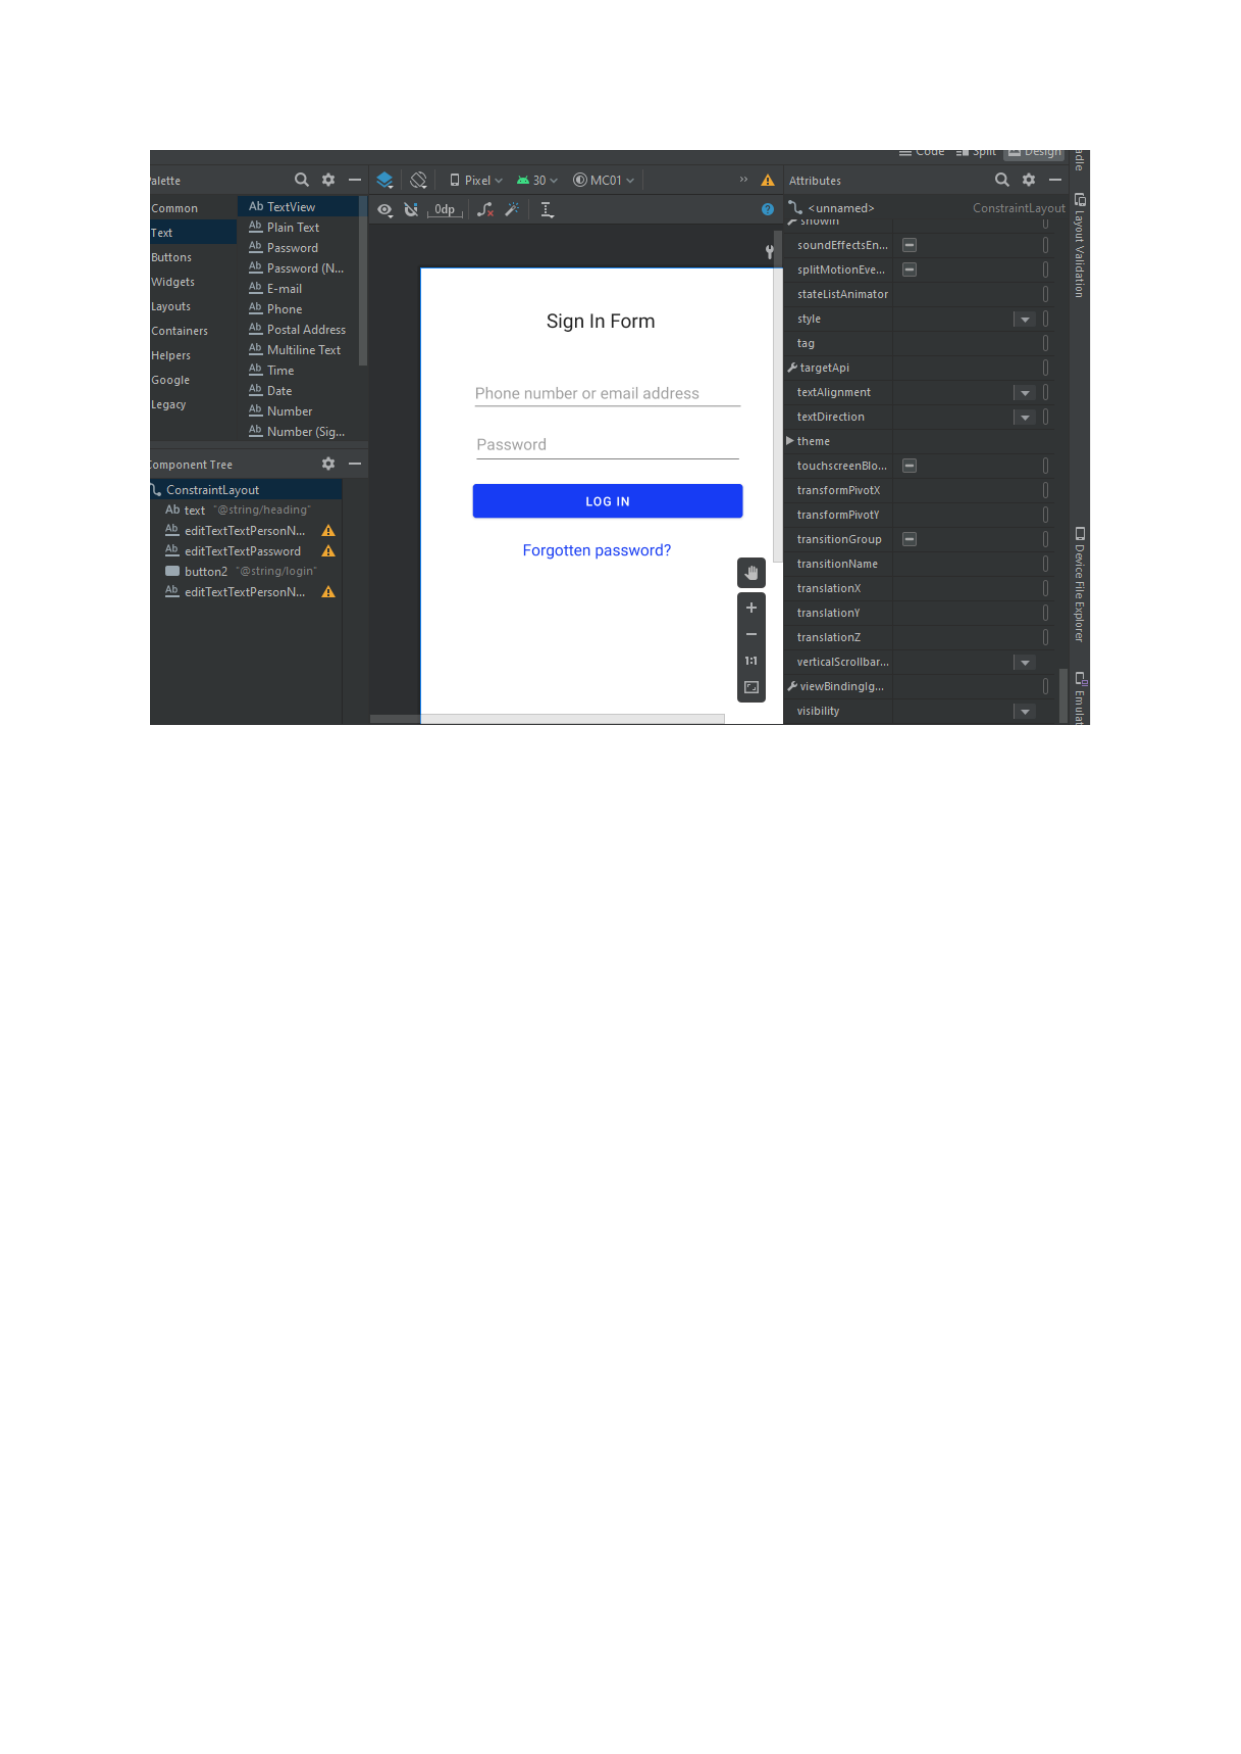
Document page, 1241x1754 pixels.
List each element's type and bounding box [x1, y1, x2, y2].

picture [150, 150, 1091, 725]
